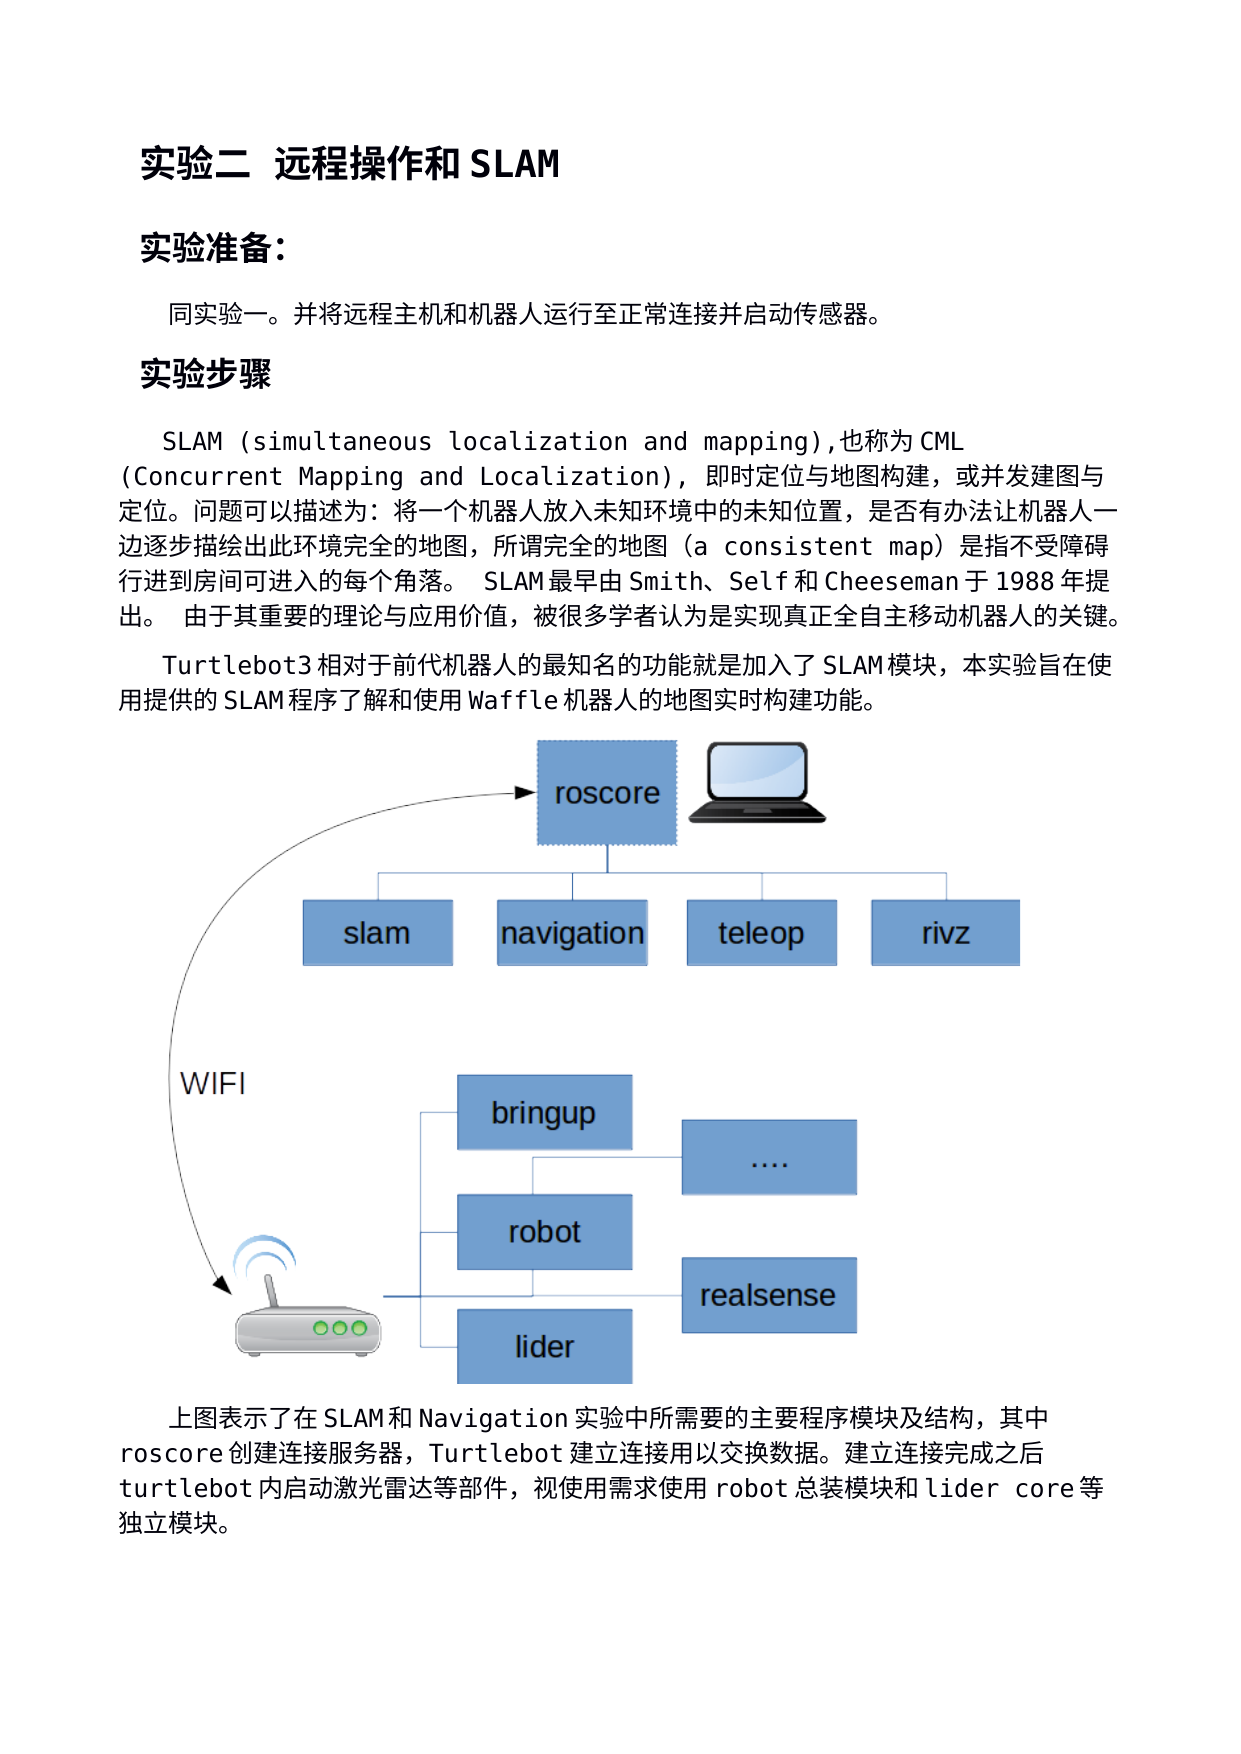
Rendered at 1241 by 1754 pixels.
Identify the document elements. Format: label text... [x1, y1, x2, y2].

text 同实验一。并将远程主机和机器人运行至正常连接并启动传感器。 [118, 300, 1122, 329]
picture [168, 735, 1020, 1384]
text 实验步骤 [118, 356, 1122, 395]
text 上图表示了在SLAM和Navigation实验中所需要的主要程序模块及结构，其中roscore创建连接服务器，Turtlebot建立连接用以交换数据。建立连接完成之后turtlebot内启动激光雷达等部件，视使用需求使用robot总装模块和lider core等独立模块。 [118, 1404, 1122, 1538]
text SLAM (simultaneous localization and mapping),也称为CML (Concurrent Mapping and Localization), 即时定位与地图构建，或并发建图与定位。问题可以描述为：将一个机器人放入未知环境中的未知位置，是否有办法让机器人一边逐步描绘出此环境完全的地图，所谓完全的地图（a consistent map）是指不受障碍行进到房间可进入的每个角落。 SLAM最早由Smith、Self和Cheeseman于1988年提出。 由于其重要的理论与应用价值，被很多学者认为是实现真正全自主移动机器人的关键。 [118, 427, 1122, 602]
text Turtlebot3相对于前代机器人的最知名的功能就是加入了SLAM模块，本实验旨在使用提供的SLAM程序了解和使用Waffle机器人的地图实时构建功能。 [118, 651, 1122, 715]
text 实验二 远程操作和SLAM [118, 143, 1122, 187]
text 实验准备： [118, 229, 1122, 268]
